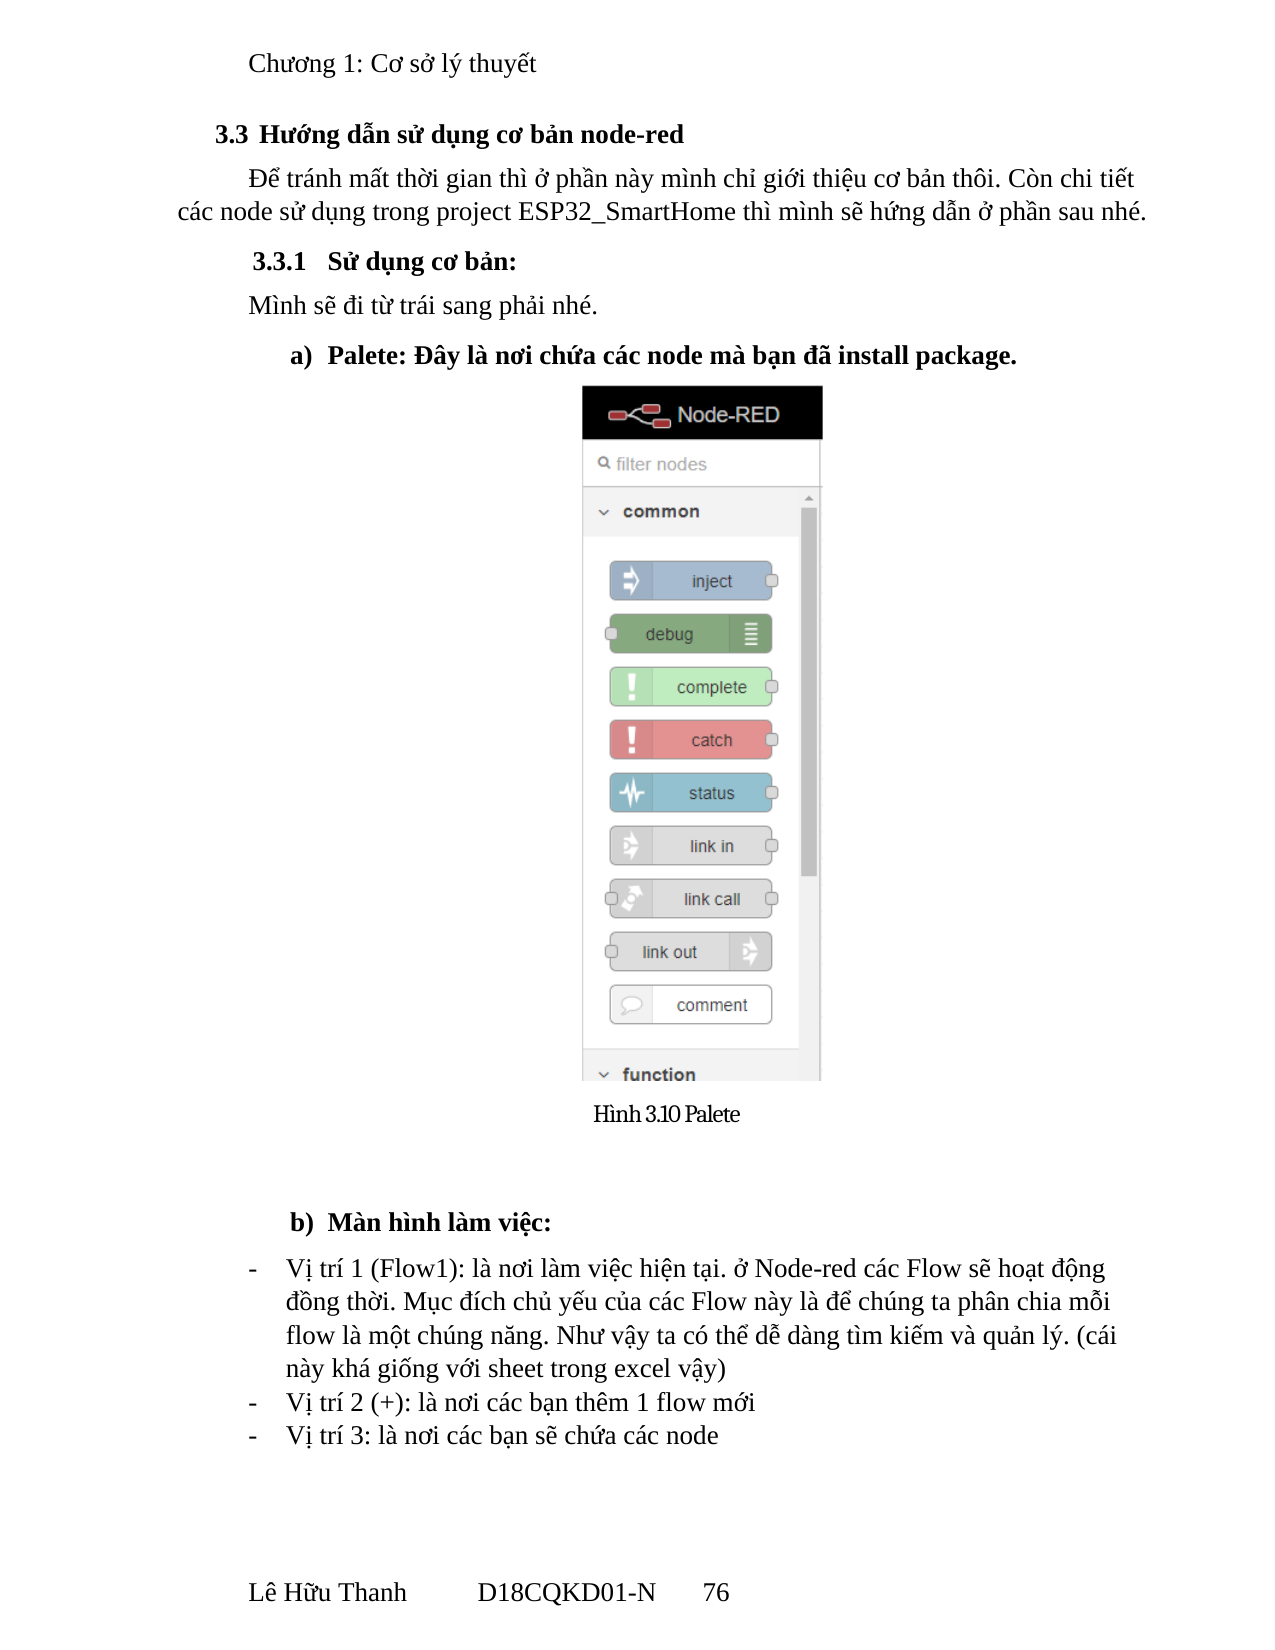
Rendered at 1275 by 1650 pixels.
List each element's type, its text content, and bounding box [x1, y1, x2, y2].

subtitle Palete: Đây là nơi chứa các node mà bạn đã install package. [290, 339, 1157, 371]
subtitle Hướng dẫn sử dụng cơ bản node-red [215, 118, 1157, 149]
picture [582, 385, 823, 1081]
list Vị trí 3: là nơi các bạn sẽ chứa các node [248, 1419, 1157, 1451]
list Vị trí 2 (+): là nơi các bạn thêm 1 flow mới [248, 1386, 1157, 1417]
list Vị trí 1 (Flow1): là nơi làm việc hiện tại. ở Node-red các Flow sẽ hoạt động đồng thời. Mục đích chủ yếu của các Flow này là để chúng ta phân chia mỗi flow là một chúng năng. Như vậy ta có thể dễ dàng tìm kiếm và quản lý. (cái này khá giống với sheet trong excel vậy) [248, 1252, 1157, 1383]
text Để tránh mất thời gian thì ở phần này mình chỉ giới thiệu cơ bản thôi. Còn chi tiết các node sử dụng trong project ESP32_SmartHome thì mình sẽ hứng dẫn ở phần sau nhé. [177, 162, 1157, 226]
text Mình sẽ đi từ trái sang phải nhé. [177, 289, 1157, 320]
subtitle Sử dụng cơ bản: [252, 246, 1157, 277]
subtitle Màn hình làm việc: [290, 1206, 1157, 1237]
title Hình 3.10 Palete [177, 1100, 1157, 1129]
